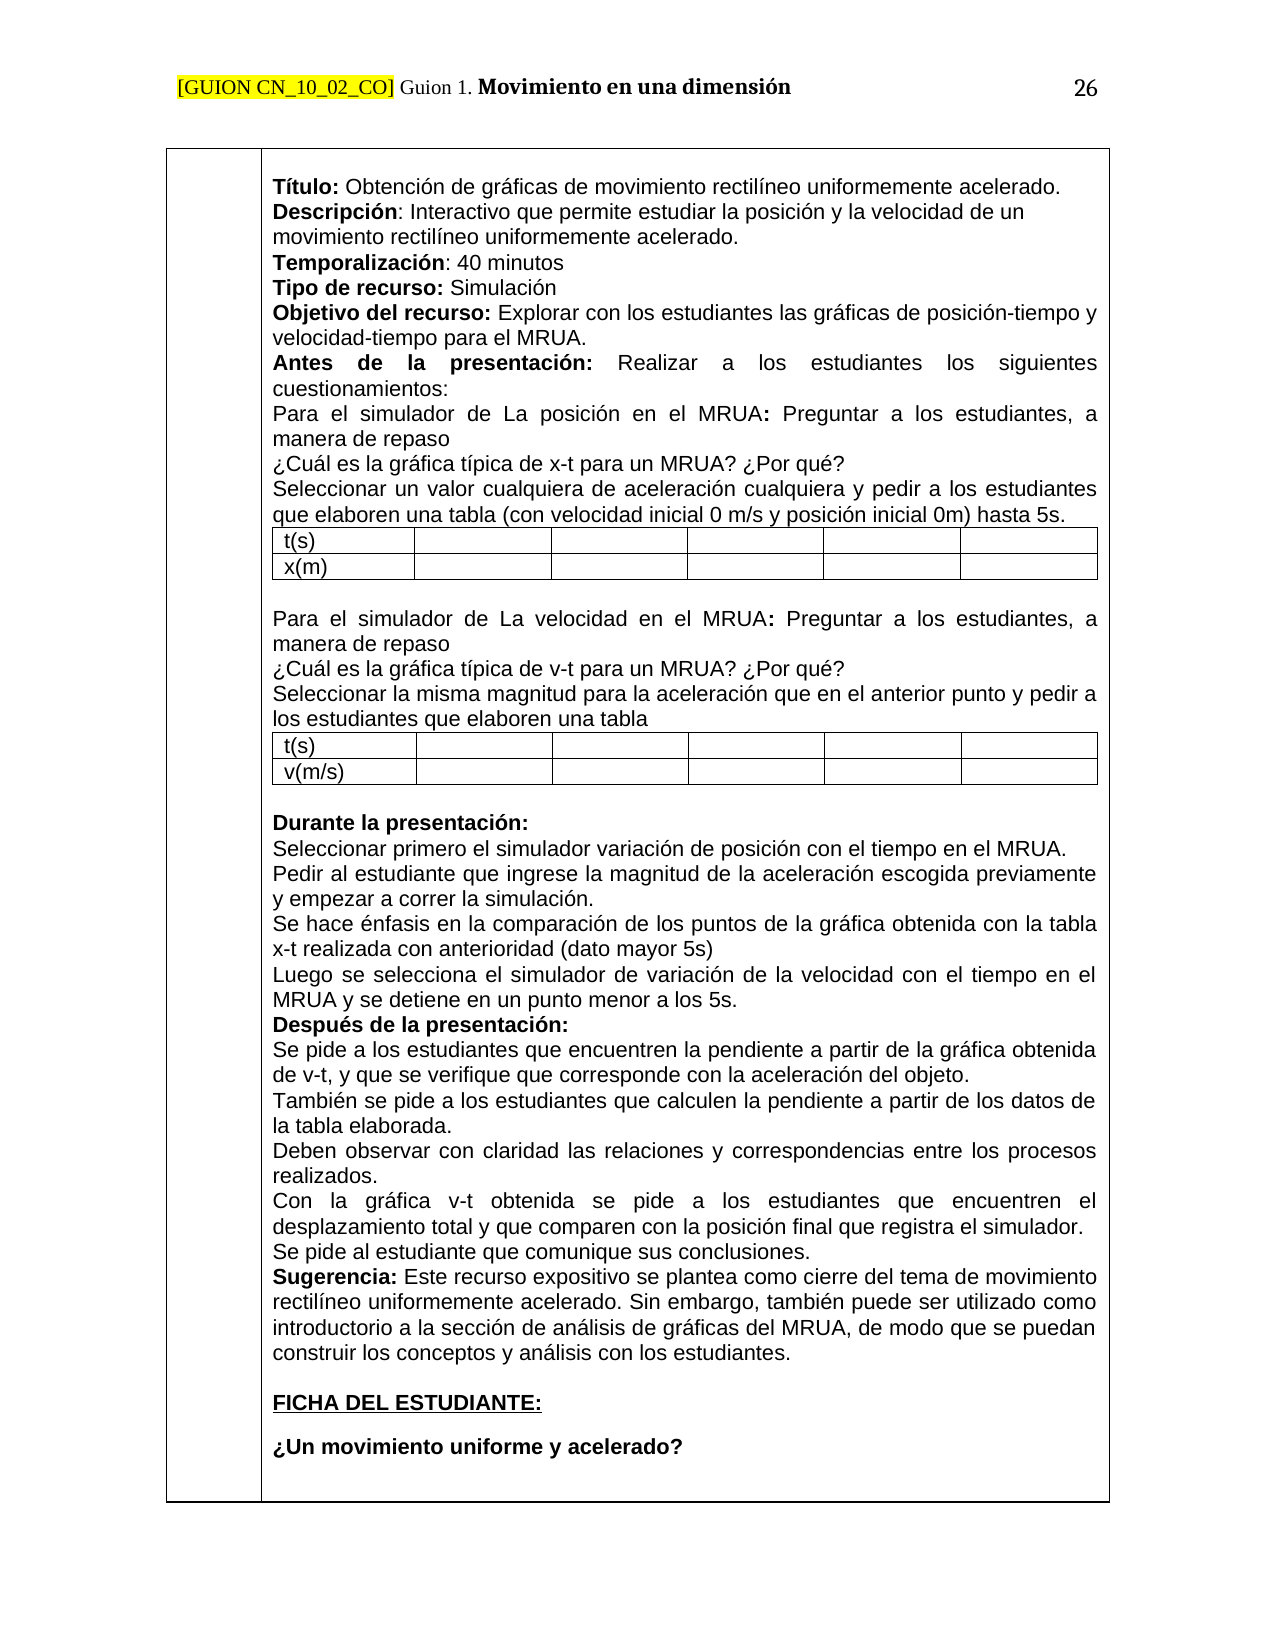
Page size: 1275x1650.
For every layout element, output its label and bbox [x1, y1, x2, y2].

table_cell [262, 149, 1109, 1501]
table_cell [167, 149, 261, 1501]
